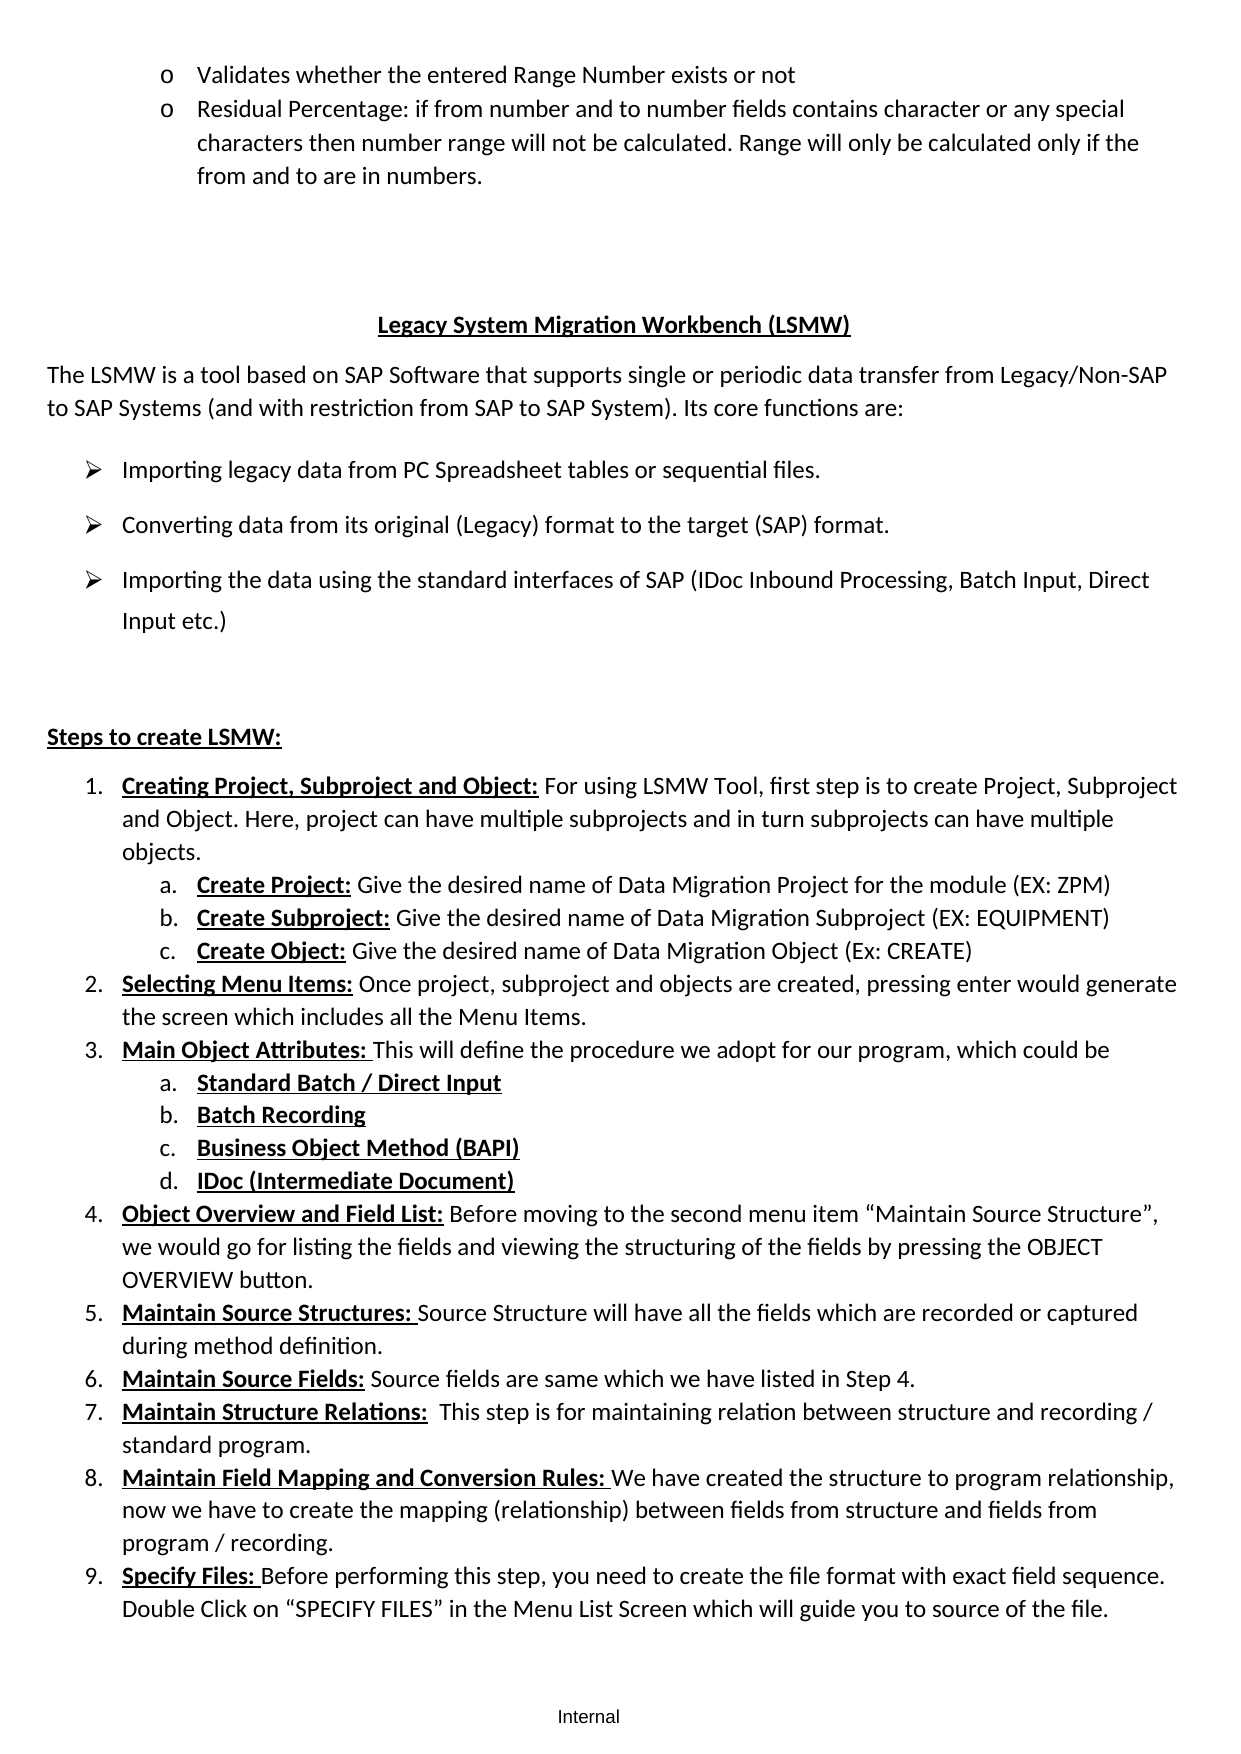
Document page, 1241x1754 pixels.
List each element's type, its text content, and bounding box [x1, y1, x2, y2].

text Legacy System Migration Workbench (LSMW) [47, 309, 1181, 340]
list Importing legacy data from PC Spreadsheet tables or sequential files. [84, 441, 1181, 492]
list Maintain Field Mapping and Conversion Rules: We have created the structure to program relationship, now we have to create the mapping (relationship) between fields from structure and fields from program / recording. [84, 1462, 1181, 1558]
list IDoc (Intermediate Document) [159, 1166, 1181, 1196]
list Main Object Attributes: This will define the procedure we adopt for our program, which could be [84, 1034, 1181, 1064]
list Selecting Menu Items: Once project, subproject and objects are created, pressing enter would generate the screen which includes all the Menu Items. [84, 968, 1181, 1031]
list Create Subproject: Give the desired name of Data Migration Subproject (EX: EQUIPMENT) [159, 902, 1181, 933]
list Creating Project, Subproject and Object: For using LSMW Tool, first step is to create Project, Subproject and Object. Here, project can have multiple subprojects and in turn subprojects can have multiple objects. [84, 771, 1181, 867]
list Specify Files: Before performing this step, you need to create the file format with exact field sequence. Double Click on “SPECIFY FILES” in the Menu List Screen which will guide you to source of the file. [84, 1561, 1181, 1624]
list Validates whether the entered Range Number exists or not [159, 59, 1181, 91]
list Create Project: Give the desired name of Data Migration Project for the module (EX: ZPM) [159, 869, 1181, 900]
list Create Object: Give the desired name of Data Migration Object (Ex: CREATE) [159, 935, 1181, 966]
list Maintain Source Structures: Source Structure will have all the fields which are recorded or captured during method definition. [84, 1297, 1181, 1361]
list Batch Recording [159, 1100, 1181, 1130]
text The LSMW is a tool based on SAP Software that supports single or periodic data transfer from Legacy/Non-SAP to SAP Systems (and with restriction from SAP to SAP System). Its core functions are: [47, 359, 1181, 422]
text Steps to create LSMW: [47, 721, 1181, 751]
list Importing the data using the standard interfaces of SAP (IDoc Inbound Processing, Batch Input, Direct Input etc.) [84, 552, 1181, 636]
list Maintain Source Fields: Source fields are same which we have listed in Step 4. [84, 1363, 1181, 1393]
list Maintain Structure Relations: This step is for maintaining relation between structure and recording / standard program. [84, 1396, 1181, 1459]
list Object Overview and Field List: Before moving to the second menu item “Maintain Source Structure”, we would go for listing the fields and viewing the structuring of the fields by pressing the OBJECT OVERVIEW button. [84, 1198, 1181, 1295]
list Converting data from its original (Legacy) format to the target (SAP) format. [84, 497, 1181, 548]
list Residual Percentage: if from number and to number fields contains character or any special characters then number range will not be calculated. Range will only be calculated only if the from and to are in numbers. [159, 93, 1181, 191]
list Standard Batch / Direct Input [159, 1067, 1181, 1097]
list Business Object Method (BAPI) [159, 1133, 1181, 1163]
